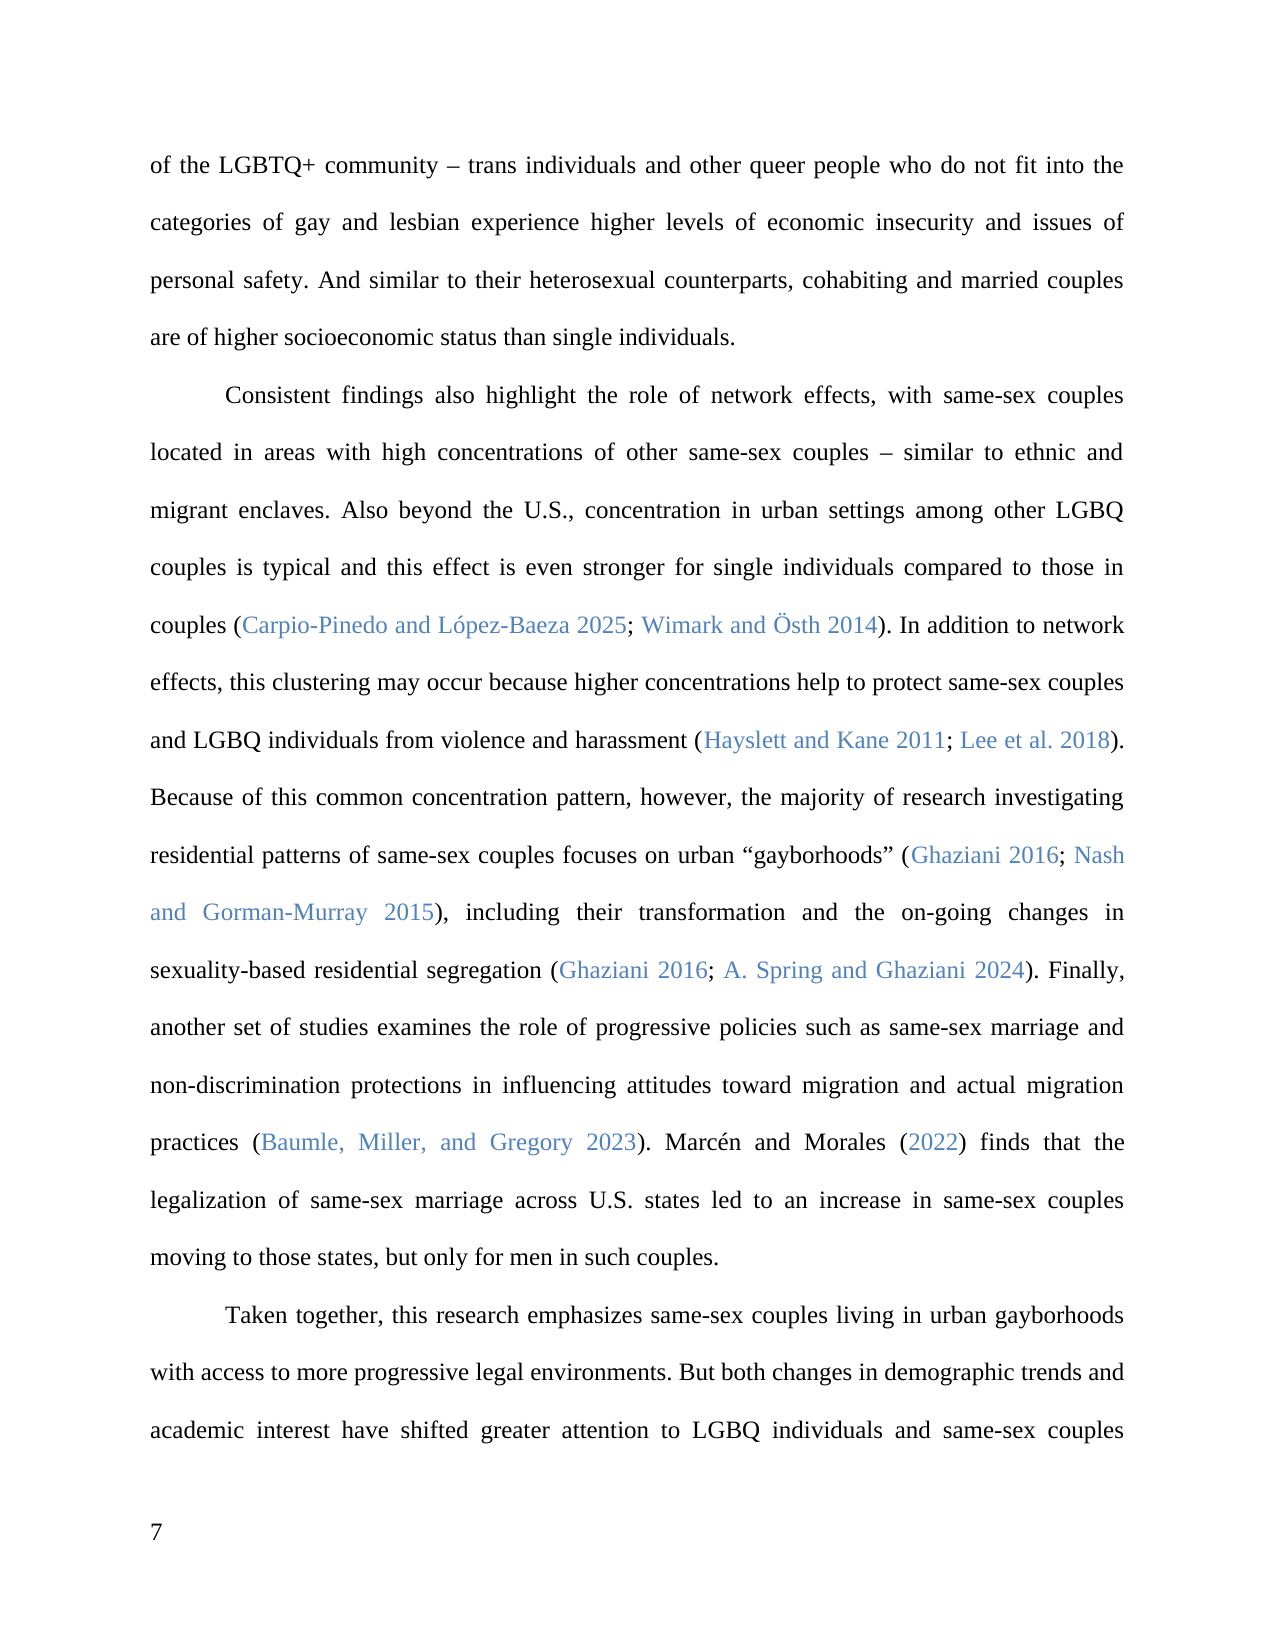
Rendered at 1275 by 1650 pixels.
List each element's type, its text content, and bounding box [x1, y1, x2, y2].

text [150, 1300, 1125, 1444]
text Consistent findings also highlight the role of network effects, with same-sex couples located in areas with high concentrations of other same-sex couples – similar to ethnic and migrant enclaves. Also beyond the U.S., concentration in urban settings among other LGBQ couples is typical and this effect is even stronger for single individuals compared to those in couples (Carpio-Pinedo and López-Baeza 2025; Wimark and Östh 2014). In addition to network effects, this clustering may occur because higher concentrations help to protect same-sex couples and LGBQ individuals from violence and harassment (Hayslett and Kane 2011; Lee et al. 2018). Because of this common concentration pattern, however, the majority of research investigating residential patterns of same-sex couples focuses on urban “gayborhoods” (Ghaziani 2016; Nash and Gorman-Murray 2015), including their transformation and the on-going changes in sexuality-based residential segregation (Ghaziani 2016; A. Spring and Ghaziani 2024). Finally, another set of studies examines the role of progressive policies such as same-sex marriage and non-discrimination protections in influencing attitudes toward migration and actual migration practices (Baumle, Miller, and Gregory 2023). Marcén and Morales (2022) finds that the legalization of same-sex marriage across U.S. states led to an increase in same-sex couples moving to those states, but only for men in such couples. [150, 380, 1125, 1271]
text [150, 150, 1125, 351]
